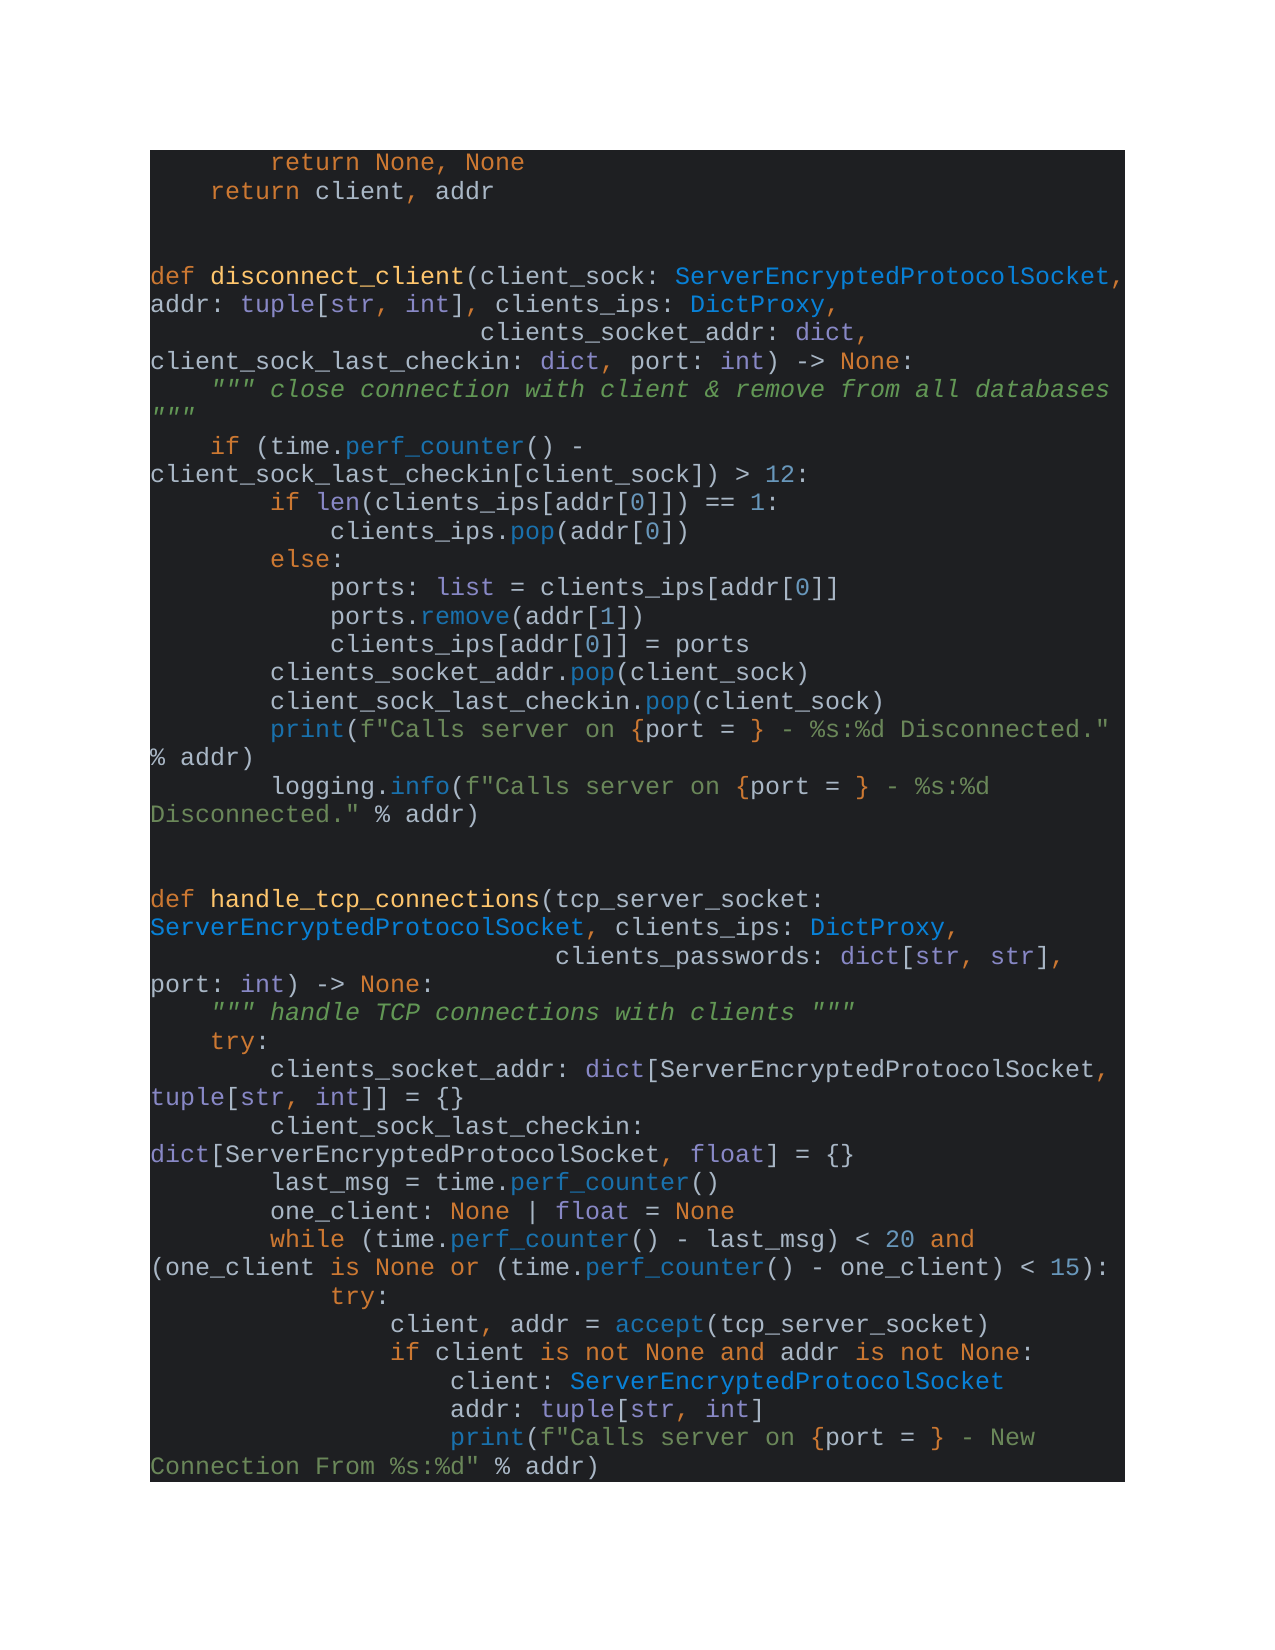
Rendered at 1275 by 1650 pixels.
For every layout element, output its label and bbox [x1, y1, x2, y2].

text [150, 150, 1125, 1482]
